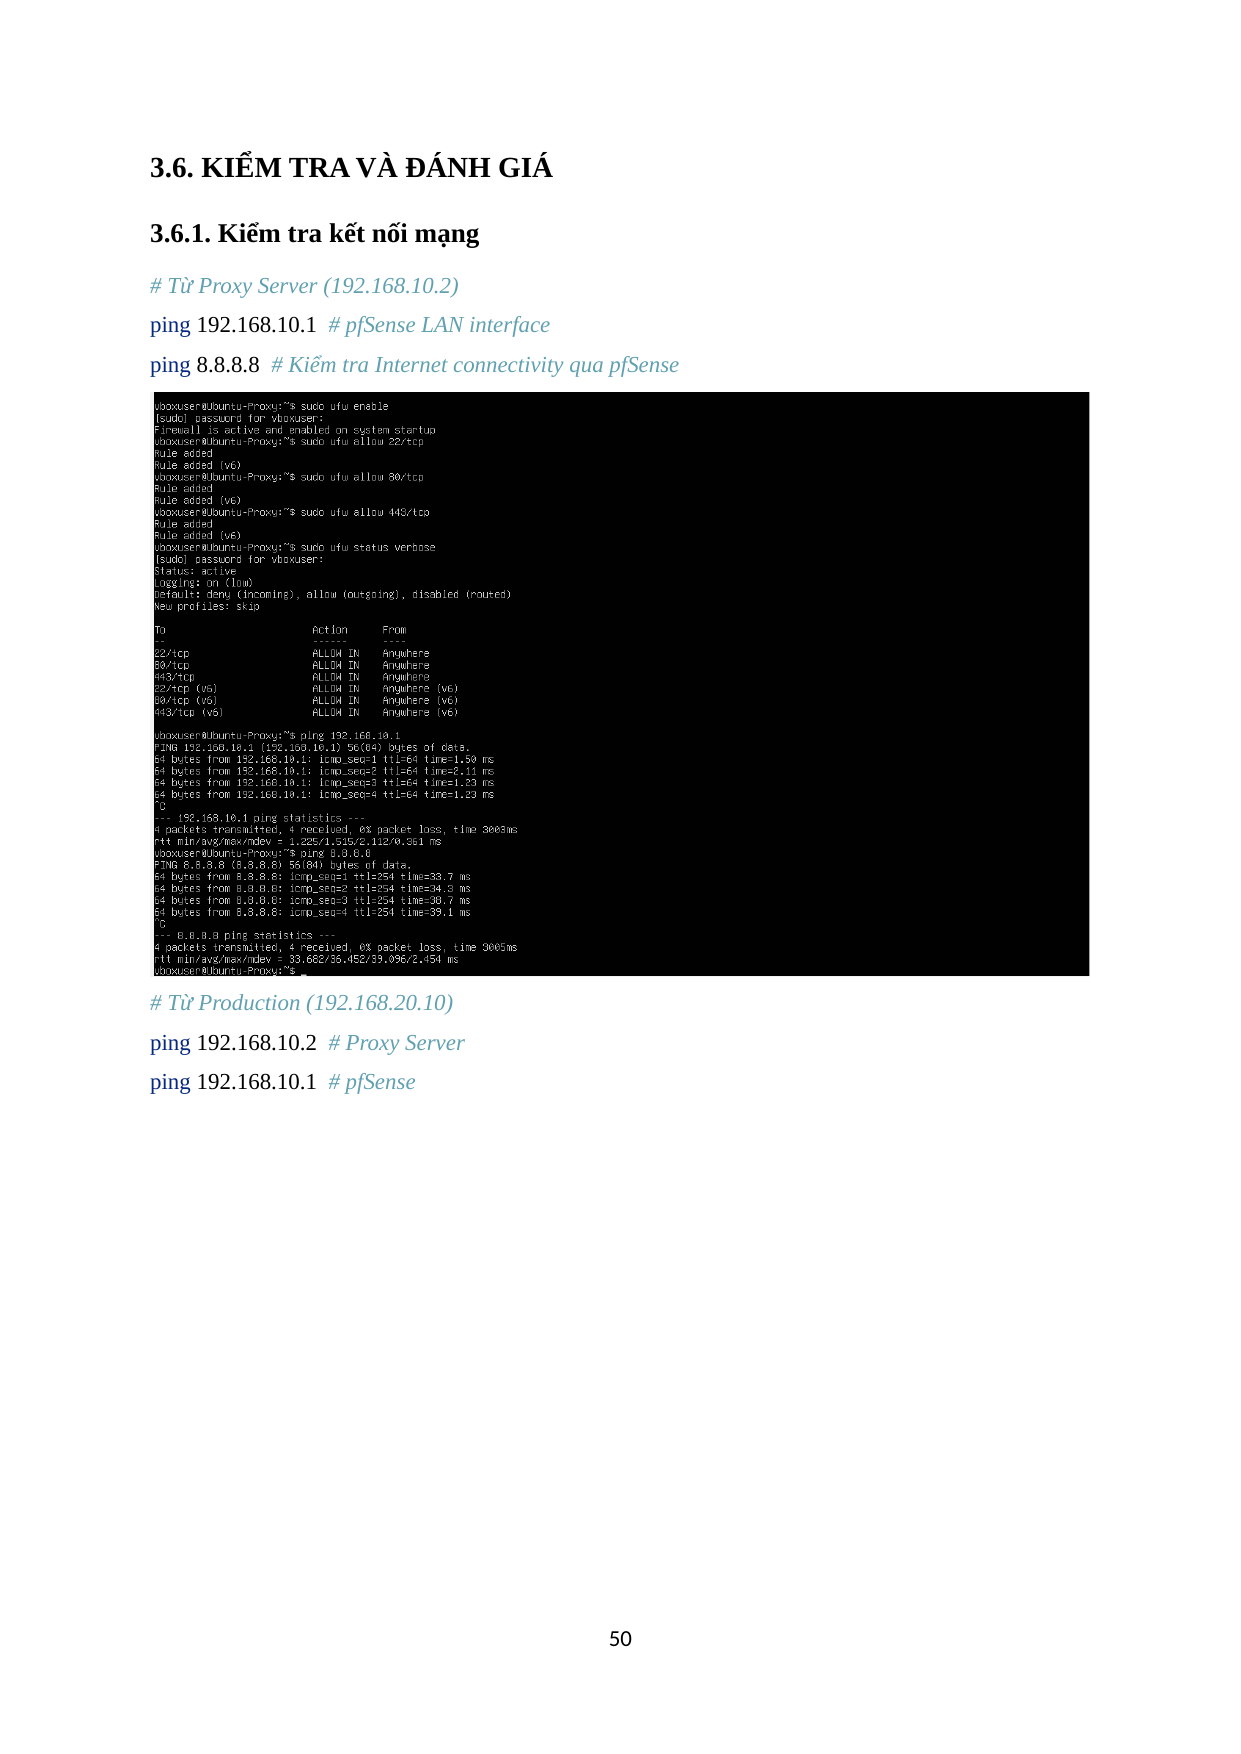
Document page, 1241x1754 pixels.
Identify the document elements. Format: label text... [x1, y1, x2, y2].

text # Từ Proxy Server (192.168.10.2) ping 192.168.10.1 # pfSense LAN interface ping 8.8.8.8 # Kiểm tra Internet connectivity qua pfSense # Từ Production (192.168.20.10) ping 192.168.10.2 # Proxy Server ping 192.168.10.1 # pfSense ping 8.8.8.8 # Internet [150, 977, 1090, 1095]
picture [150, 392, 1090, 977]
text # Từ Proxy Server (192.168.10.2) ping 192.168.10.1 # pfSense LAN interface ping 8.8.8.8 # Kiểm tra Internet connectivity qua pfSense # Từ Production (192.168.20.10) ping 192.168.10.2 # Proxy Server ping 192.168.10.1 # pfSense ping 8.8.8.8 # Internet [150, 272, 1090, 392]
subtitle 3.6.1. Kiểm tra kết nối mạng [150, 217, 1090, 248]
subtitle 3.6. KIỂM TRA VÀ ĐÁNH GIÁ [150, 150, 1090, 183]
